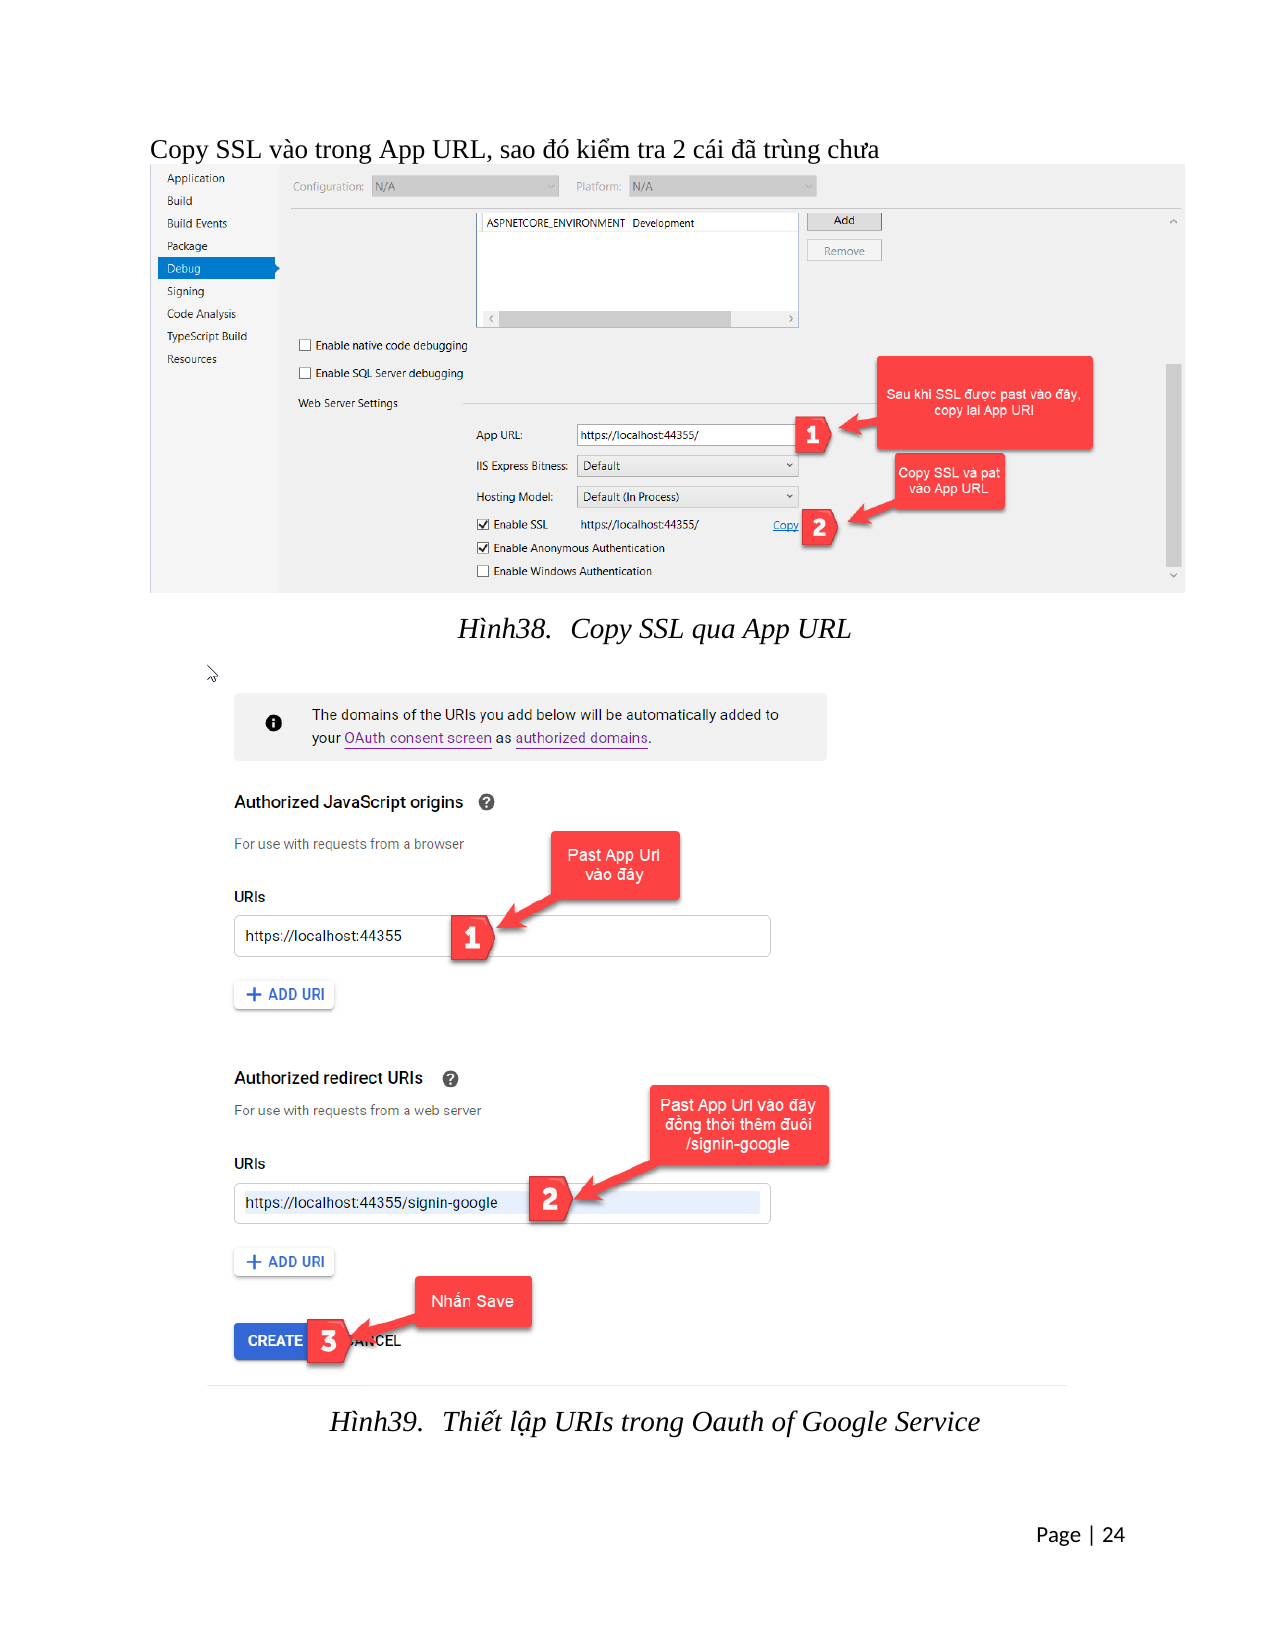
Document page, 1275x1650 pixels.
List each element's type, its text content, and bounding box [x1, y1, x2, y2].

picture [207, 664, 1068, 1386]
text Thiết lập URIs trong Oauth of Google Service [187, 1404, 1125, 1438]
picture [150, 164, 1185, 593]
text Copy SSL vào trong App URL, sao đó kiểm tra 2 cái đã trùng chưa [150, 133, 1125, 164]
text Copy SSL qua App URL [187, 612, 1125, 645]
